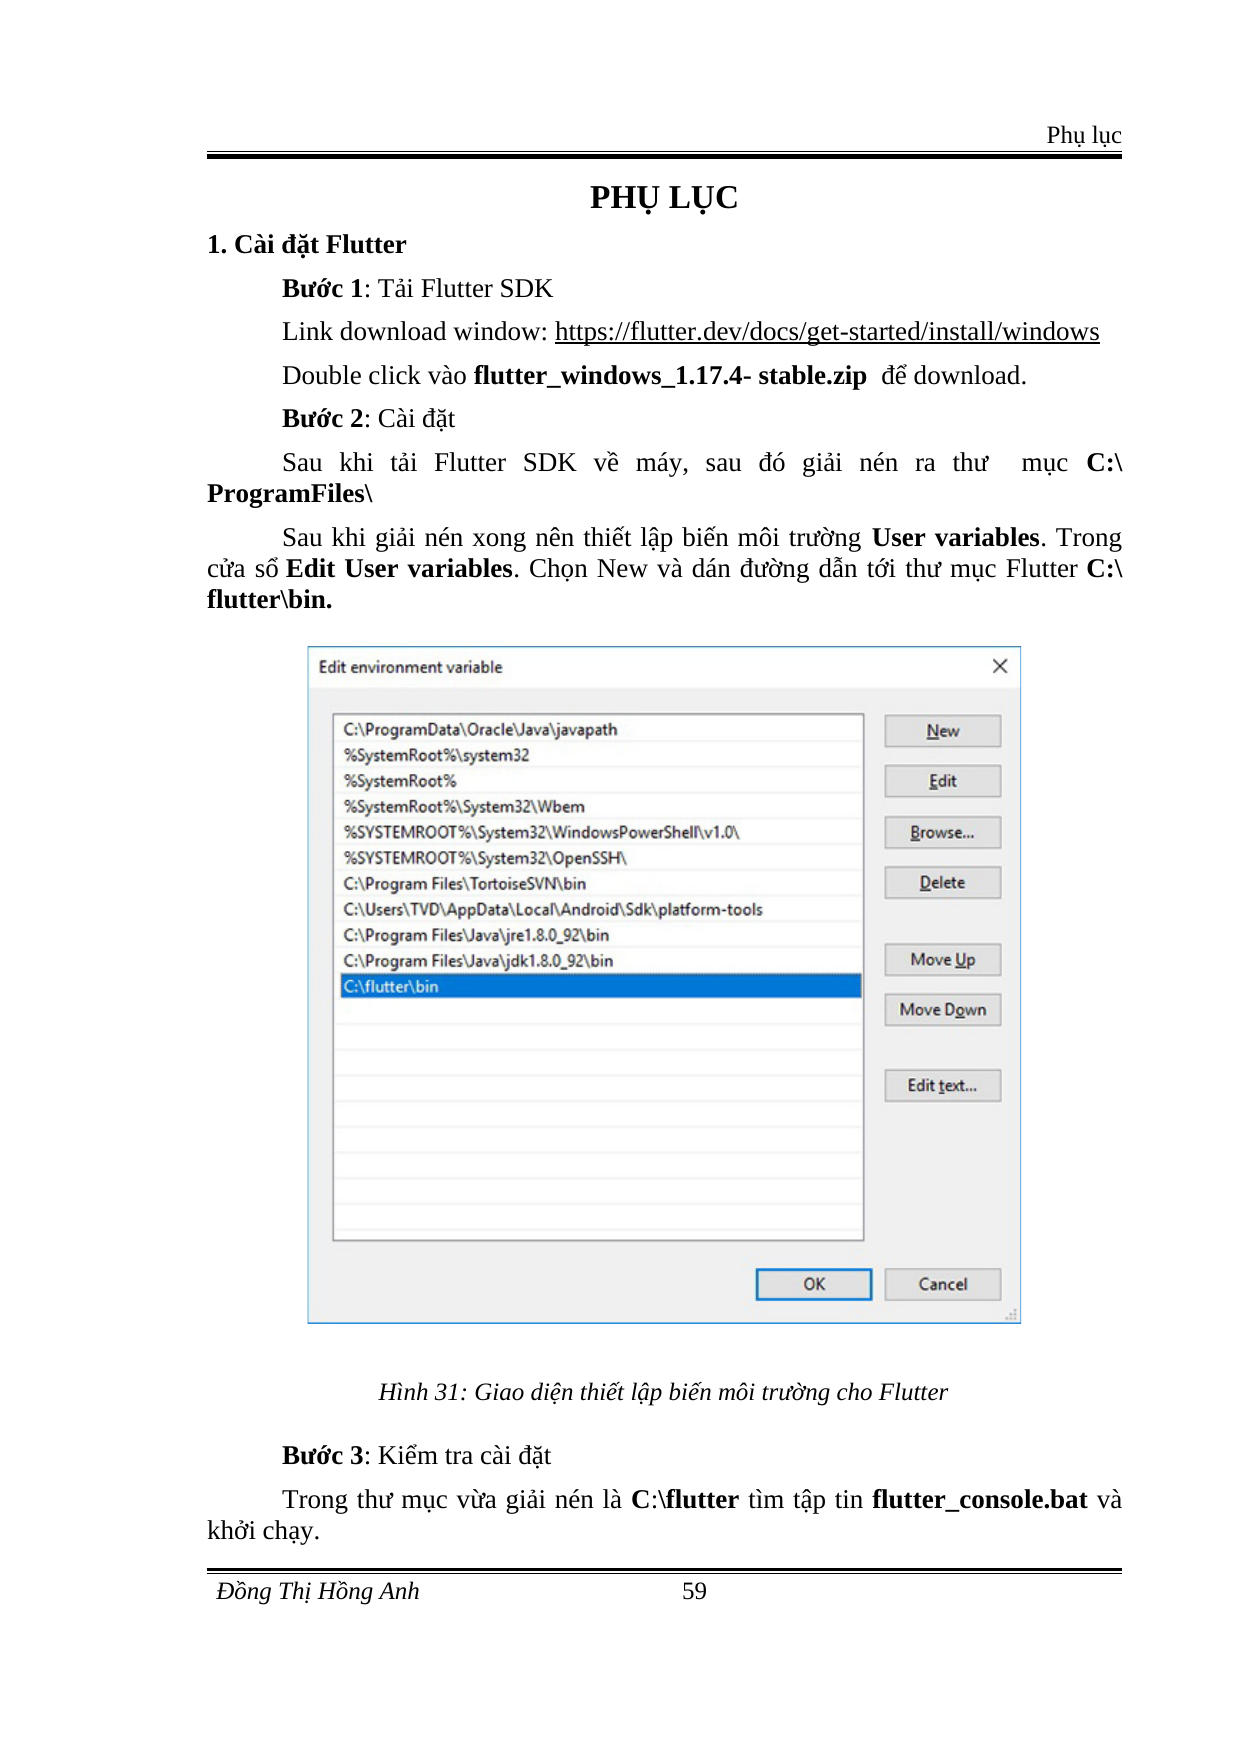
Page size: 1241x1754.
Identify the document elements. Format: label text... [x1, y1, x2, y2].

text Sau khi giải nén xong nên thiết lập biến môi trường User variables. Trong cửa sổ Edit User variables. Chọn New và dán đường dẫn tới thư mục Flutter C:\flutter\bin. [207, 521, 1122, 614]
picture [307, 646, 1022, 1324]
subtitle 1. Cài đặt Flutter [207, 228, 1122, 259]
subtitle PHỤ LỤC [207, 177, 1122, 216]
text Bước 2: Cài đặt [207, 403, 1122, 434]
text Trong thư mục vừa giải nén là C:\flutter tìm tập tin flutter_console.bat và khởi chạy. [207, 1483, 1122, 1545]
text Link download window: https://flutter.dev/docs/get-started/install/windows [207, 315, 1122, 346]
text Bước 1: Tải Flutter SDK [207, 272, 1122, 303]
text Double click vào flutter_windows_1.17.4- stable.zip để download. [207, 359, 1122, 390]
text Sau khi tải Flutter SDK về máy, sau đó giải nén ra thư mục C:\ProgramFiles\ [207, 446, 1122, 508]
text Bước 3: Kiểm tra cài đặt [207, 1439, 1122, 1471]
